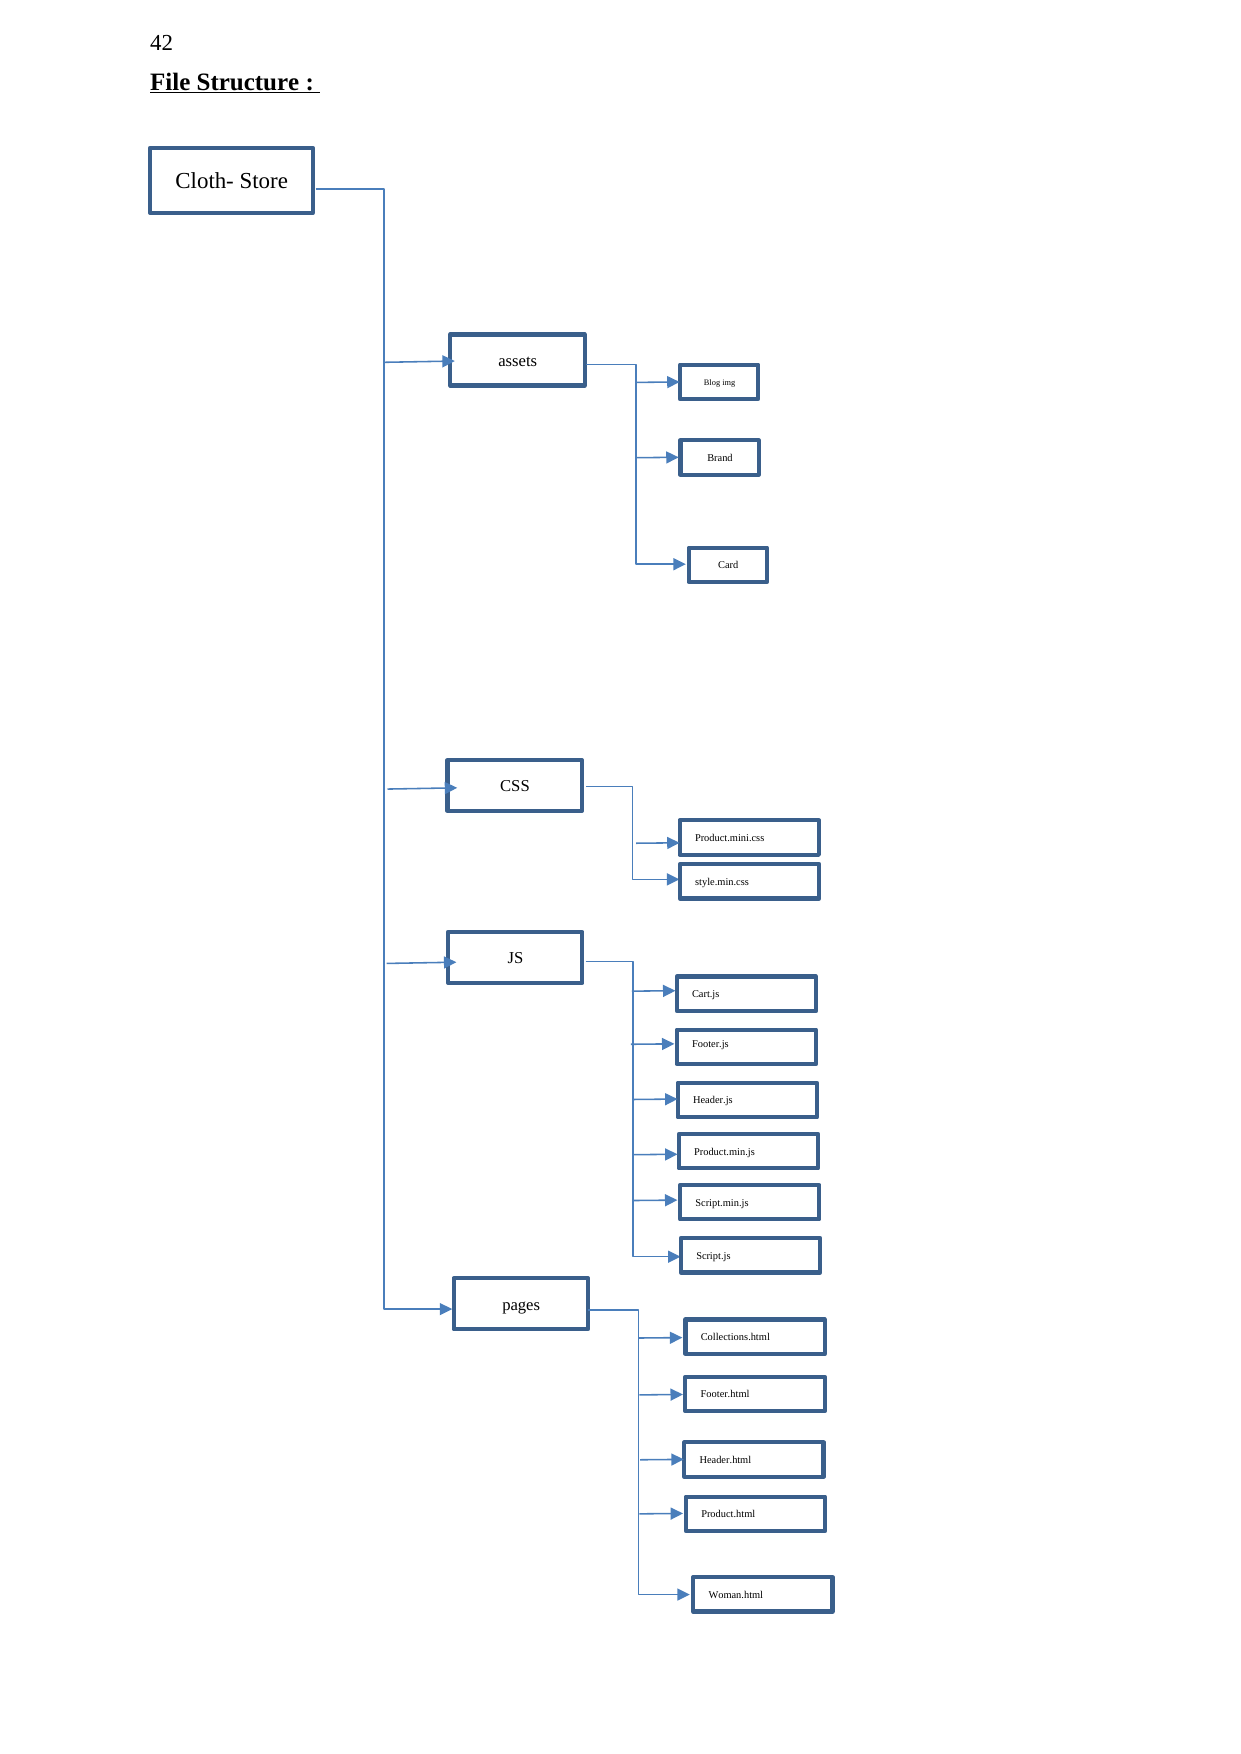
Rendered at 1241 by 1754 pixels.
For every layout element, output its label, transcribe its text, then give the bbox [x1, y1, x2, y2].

text File Structure : [150, 67, 1151, 95]
